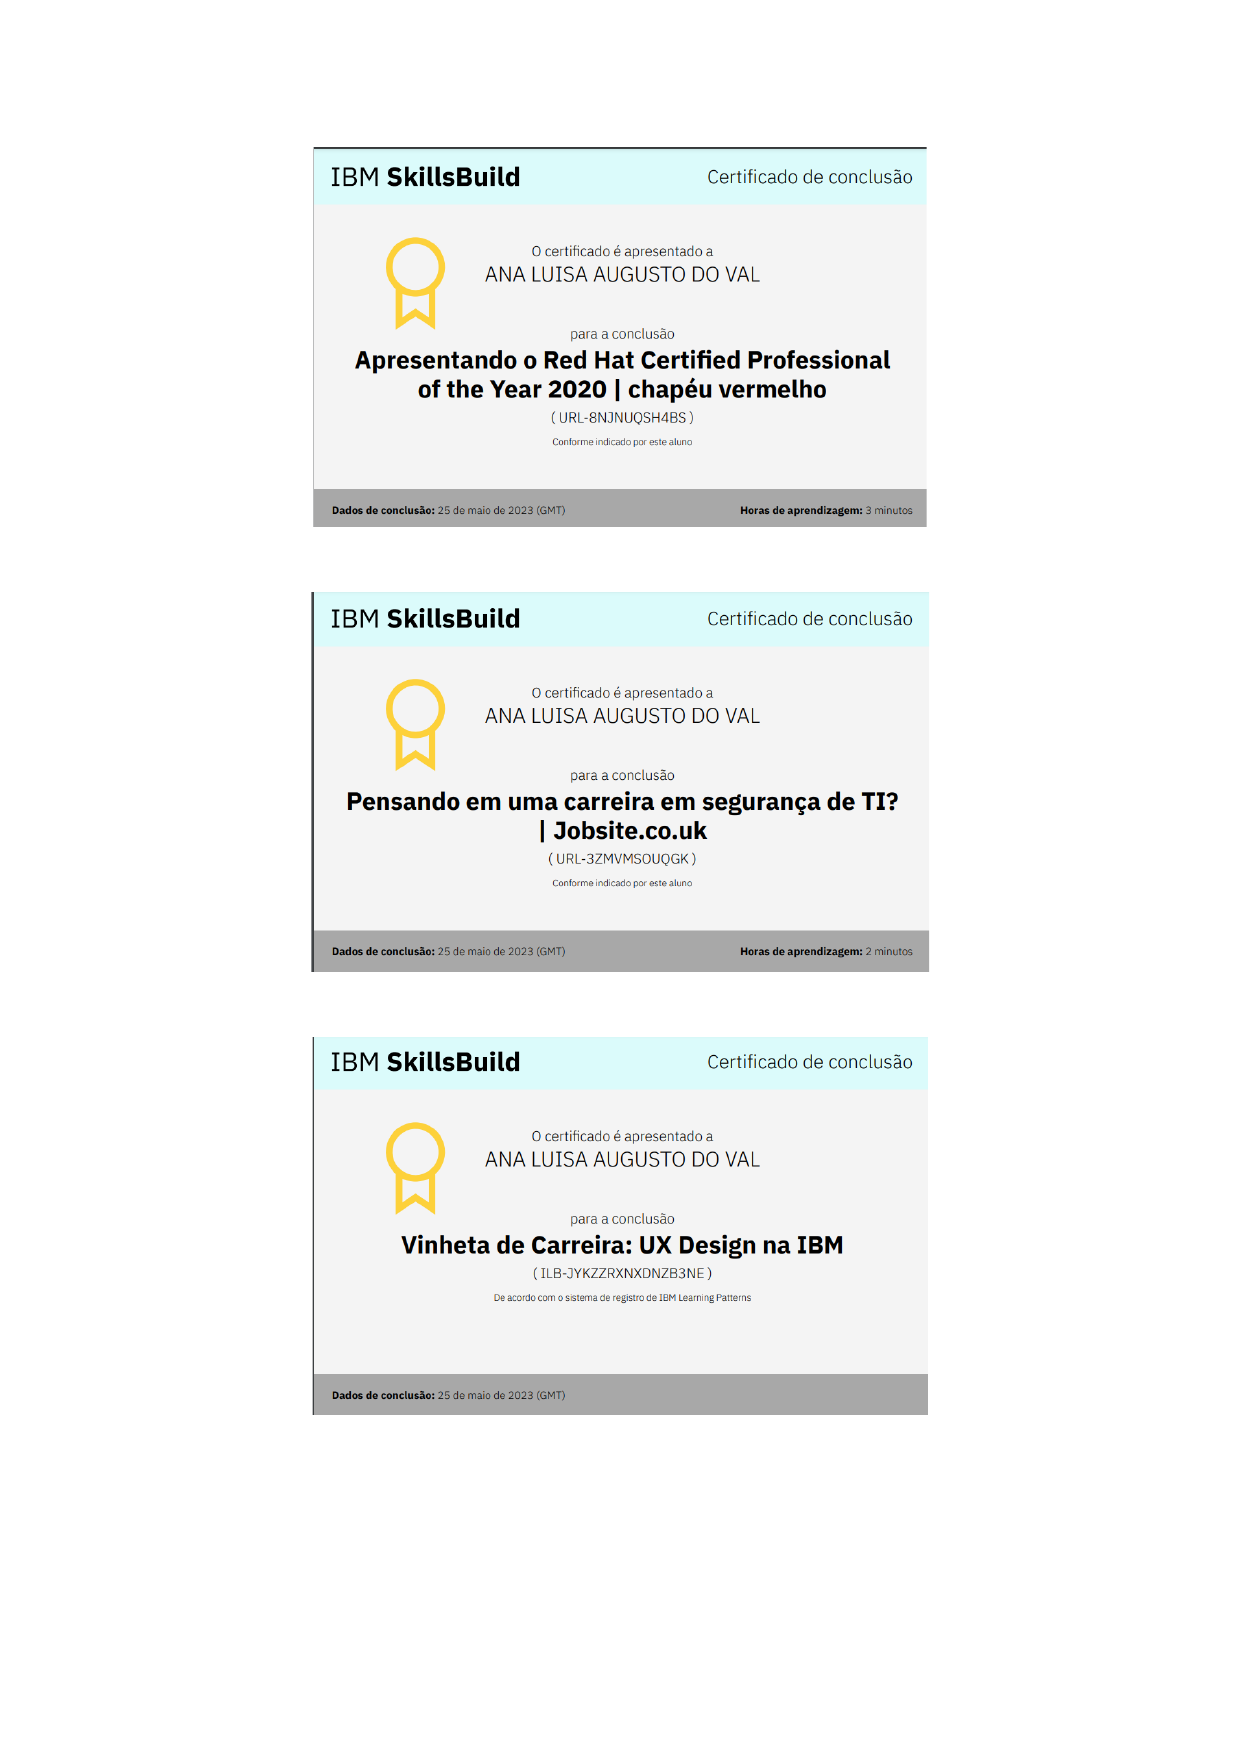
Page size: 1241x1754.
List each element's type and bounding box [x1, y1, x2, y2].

picture [313, 147, 927, 527]
picture [311, 592, 930, 972]
picture [312, 1037, 928, 1415]
